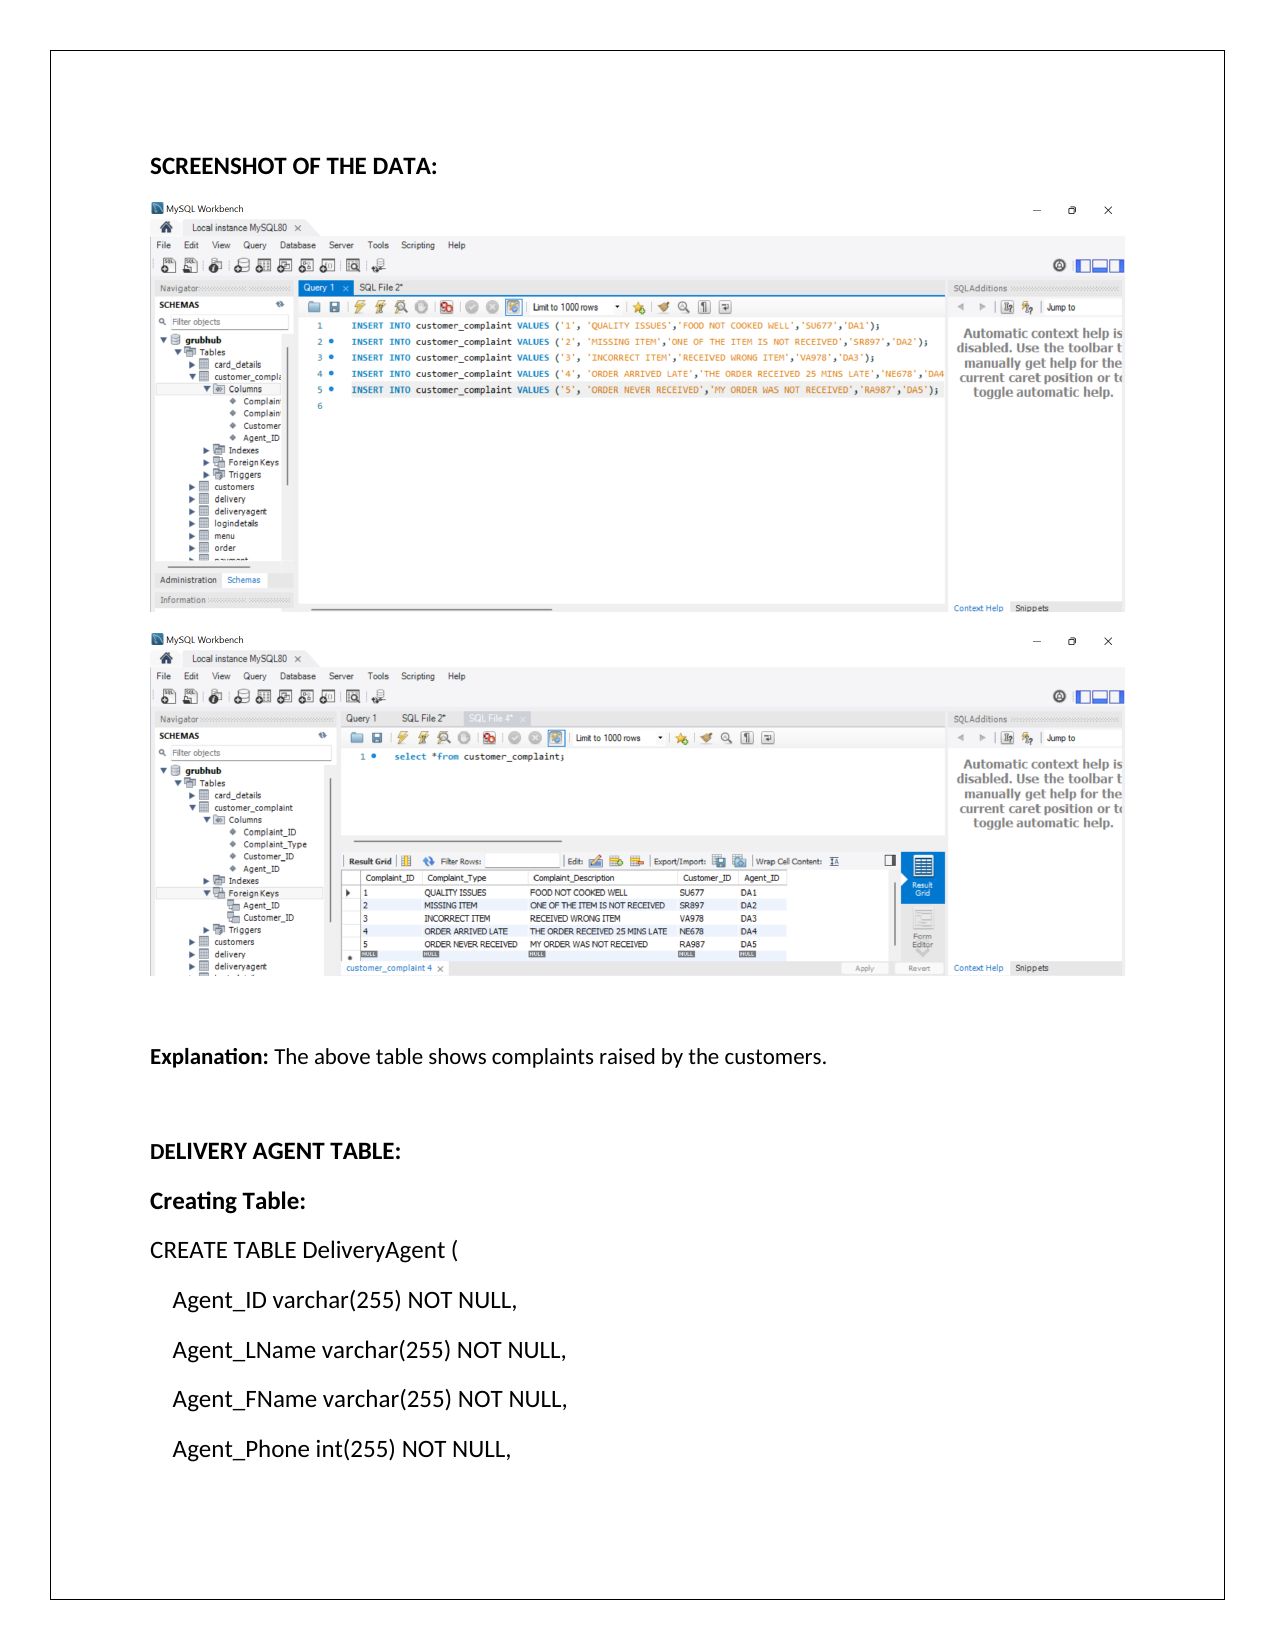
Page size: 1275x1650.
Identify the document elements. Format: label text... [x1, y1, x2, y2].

picture [150, 199, 1125, 612]
text Agent_Phone int(255) NOT NULL, [150, 1433, 1125, 1463]
text Creating Table: [150, 1185, 1125, 1216]
text Agent_FName varchar(255) NOT NULL, [150, 1383, 1125, 1414]
text Explanation: The above table shows complaints raised by the customers. [150, 1042, 1125, 1070]
text Agent_ID varchar(255) NOT NULL, [150, 1284, 1125, 1315]
text DELIVERY AGENT TABLE: [150, 1136, 1125, 1166]
text SCREENSHOT OF THE DATA: [150, 150, 1125, 181]
picture [150, 630, 1125, 976]
text Agent_LName varchar(255) NOT NULL, [150, 1334, 1125, 1364]
text CREATE TABLE DeliveryAgent ( [150, 1235, 1125, 1265]
